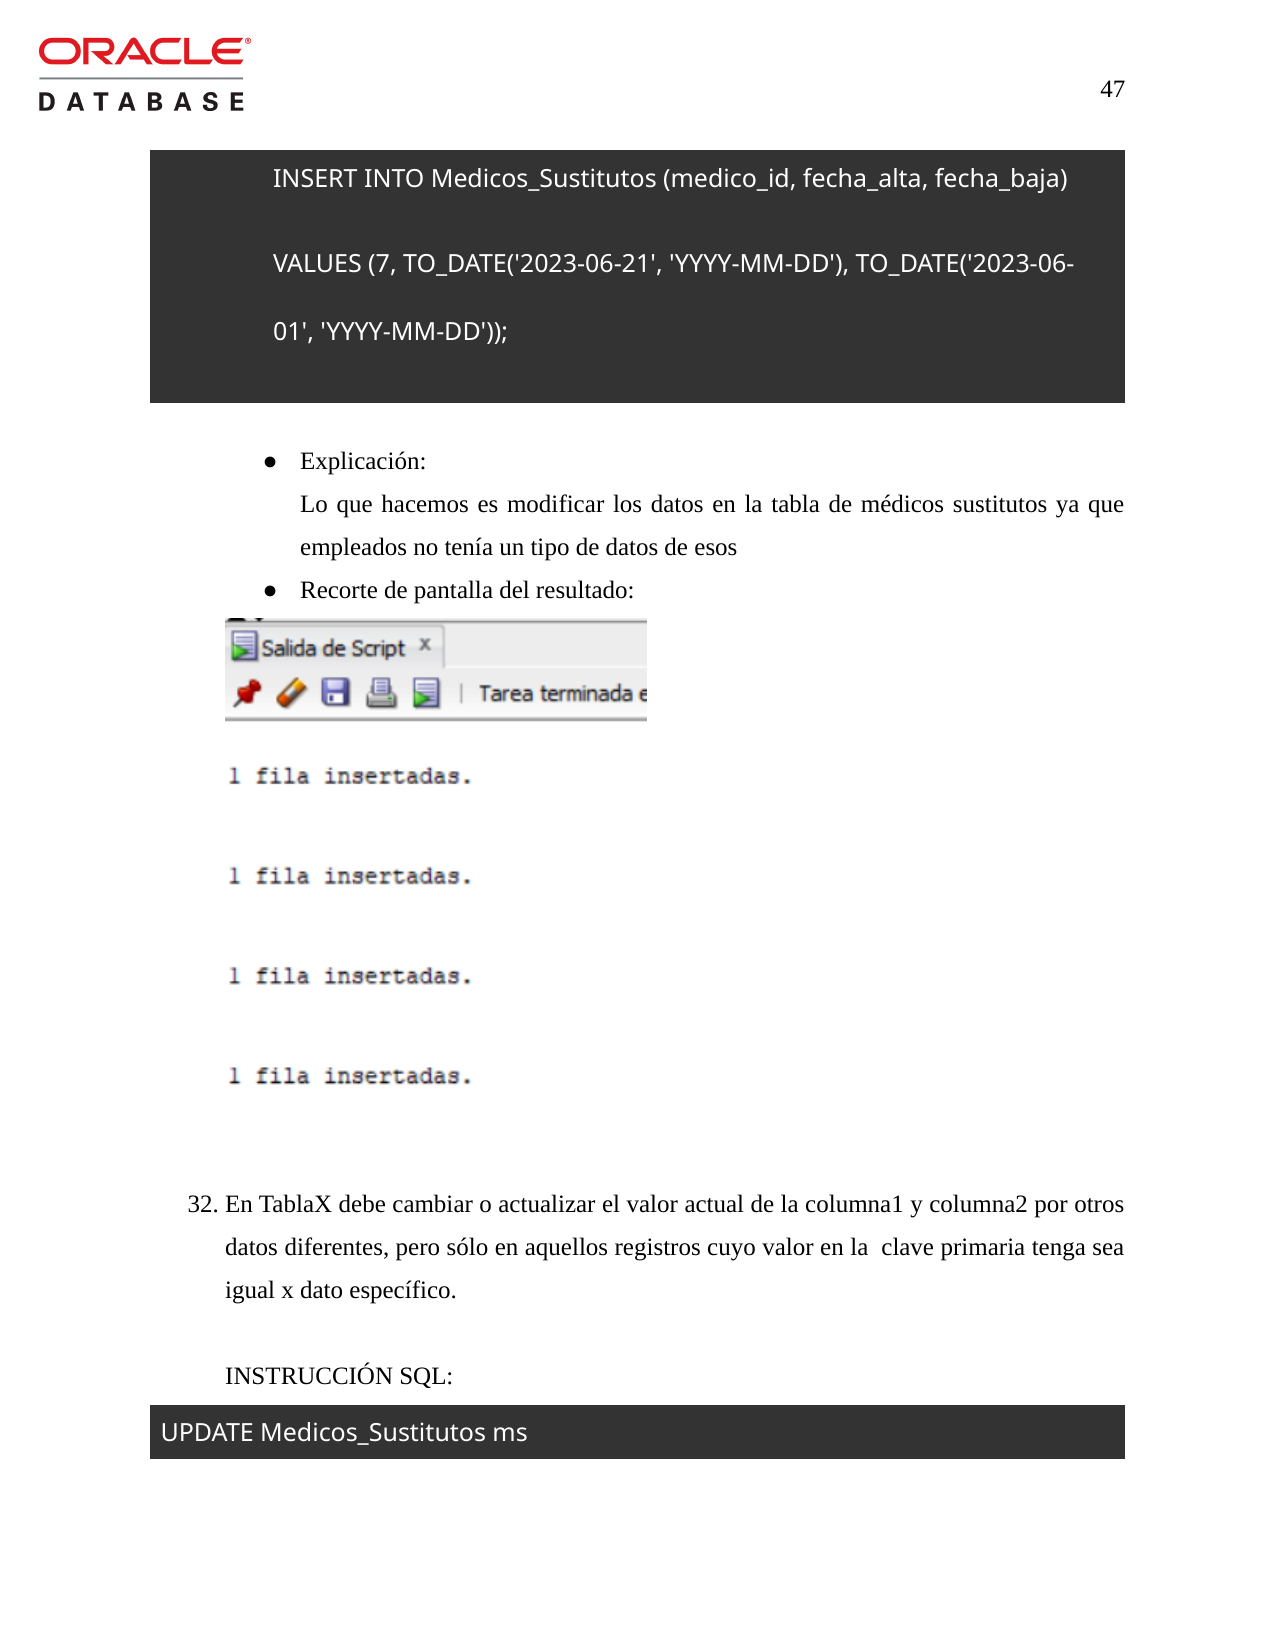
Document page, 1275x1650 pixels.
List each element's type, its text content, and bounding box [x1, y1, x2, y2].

text INSTRUCCIÓN SQL: [225, 1361, 1125, 1390]
picture [225, 618, 647, 1132]
list Lo que hacemos es modificar los datos en la tabla de médicos sustitutos ya que empleados no tenía un tipo de datos de esos [300, 489, 1125, 561]
list Explicación: [262, 446, 1125, 475]
list Recorte de pantalla del resultado: [262, 576, 1125, 604]
list En TablaX debe cambiar o actualizar el valor actual de la columna1 y columna2 por otros datos diferentes, pero sólo en aquellos registros cuyo valor en la clave primaria tenga sea igual x dato específico. [187, 1189, 1125, 1304]
picture [26, 10, 264, 139]
